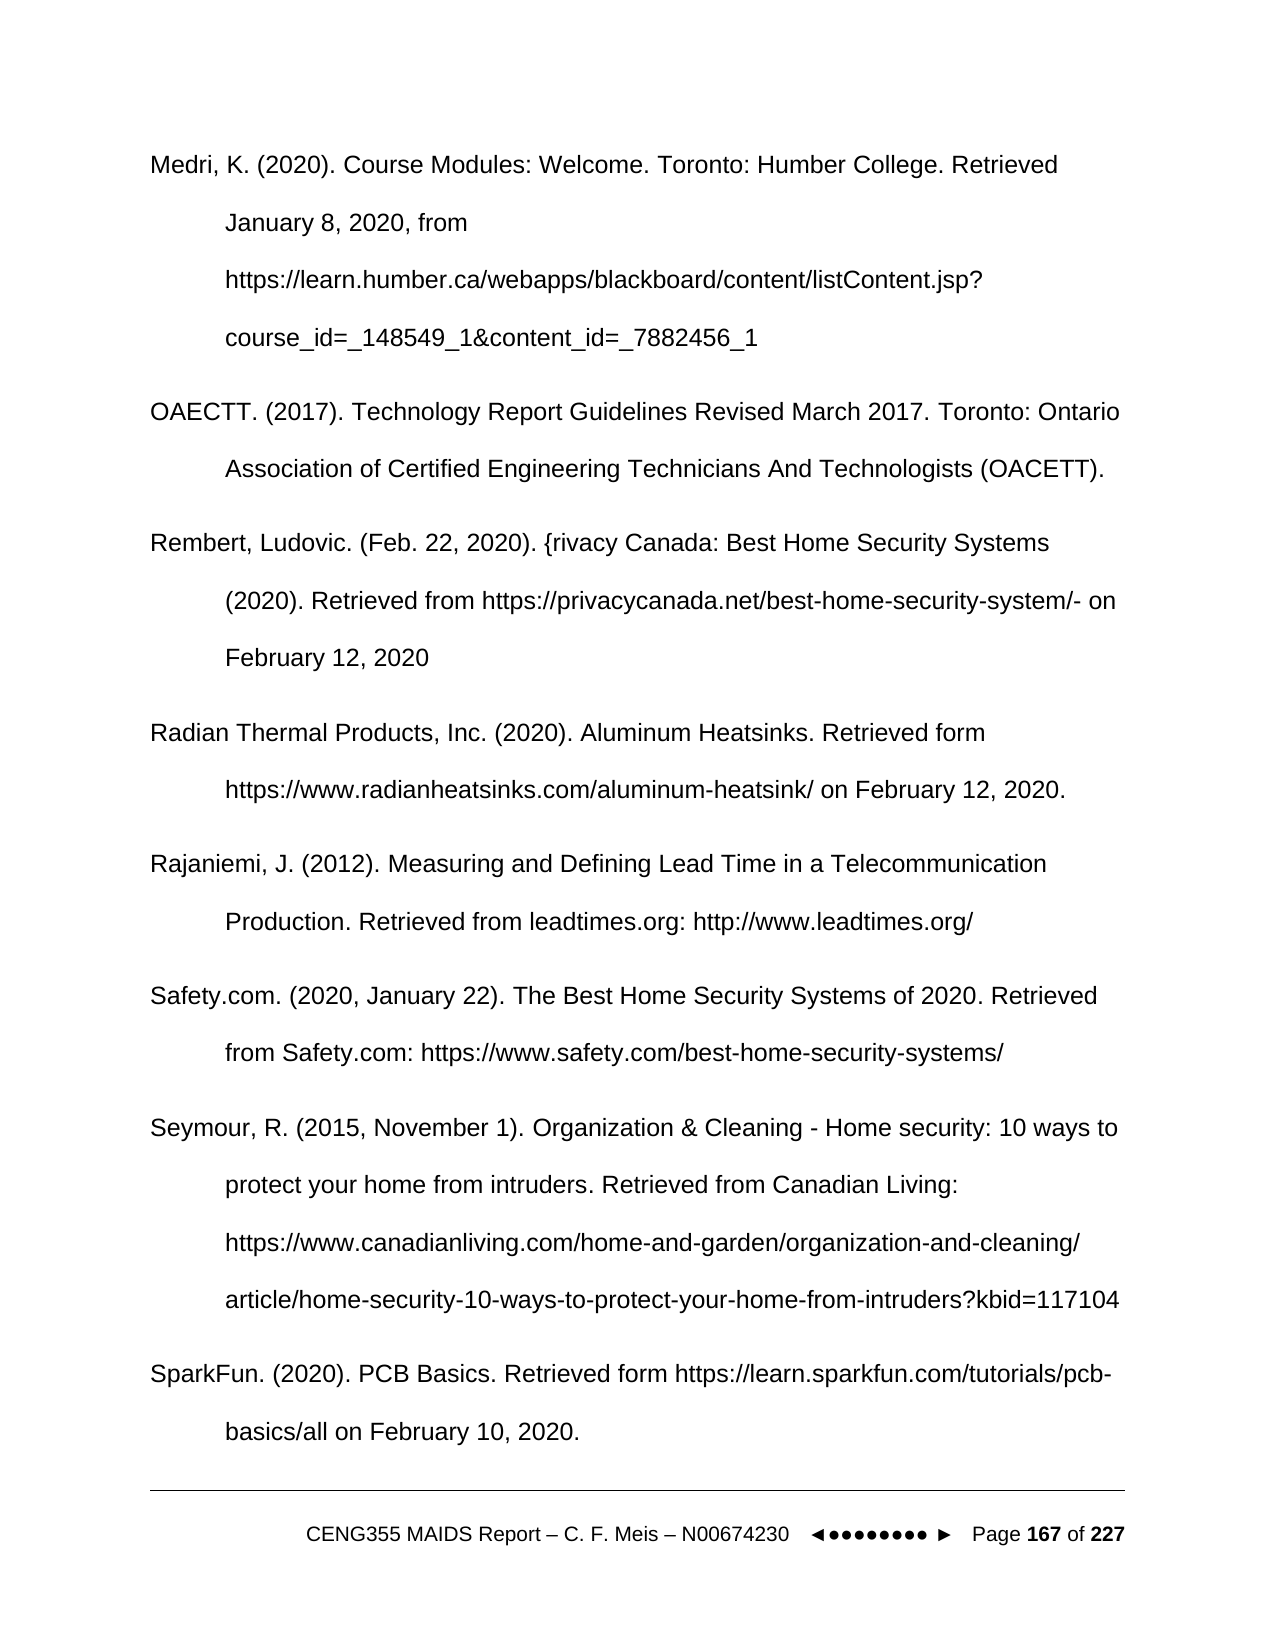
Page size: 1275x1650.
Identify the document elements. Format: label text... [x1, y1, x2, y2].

text Medri, K. (2020). Course Modules: Welcome. Toronto: Humber College. Retrieved January 8, 2020, from https://learn.humber.ca/webapps/blackboard/content/listContent.jsp?course_id=_148549_1&content_id=_7882456_1 [150, 150, 1125, 351]
text Rajaniemi, J. (2012). Measuring and Defining Lead Time in a Telecommunication Production. Retrieved from leadtimes.org: http://www.leadtimes.org/ [150, 849, 1125, 935]
text Radian Thermal Products, Inc. (2020). Aluminum Heatsinks. Retrieved form https://www.radianheatsinks.com/aluminum-heatsink/ on February 12, 2020. [150, 717, 1125, 804]
text SparkFun. (2020). PCB Basics. Retrieved form https://learn.sparkfun.com/tutorials/pcb-basics/all on February 10, 2020. [150, 1359, 1125, 1445]
text Safety.com. (2020, January 22). The Best Home Security Systems of 2020. Retrieved from Safety.com: https://www.safety.com/best-home-security-systems/ [150, 981, 1125, 1067]
text Seymour, R. (2015, November 1). Organization & Cleaning - Home security: 10 ways to protect your home from intruders. Retrieved from Canadian Living: https://www.canadianliving.com/home-and-garden/organization-and-cleaning/article/home-security-10-ways-to-protect-your-home-from-intruders?kbid=117104 [150, 1112, 1125, 1314]
text OAECTT. (2017). Technology Report Guidelines Revised March 2017. Toronto: Ontario Association of Certified Engineering Technicians And Technologists (OACETT). [150, 397, 1125, 483]
text Rembert, Ludovic. (Feb. 22, 2020). {rivacy Canada: Best Home Security Systems (2020). Retrieved from https://privacycanada.net/best-home-security-system/- on February 12, 2020 [150, 528, 1125, 672]
